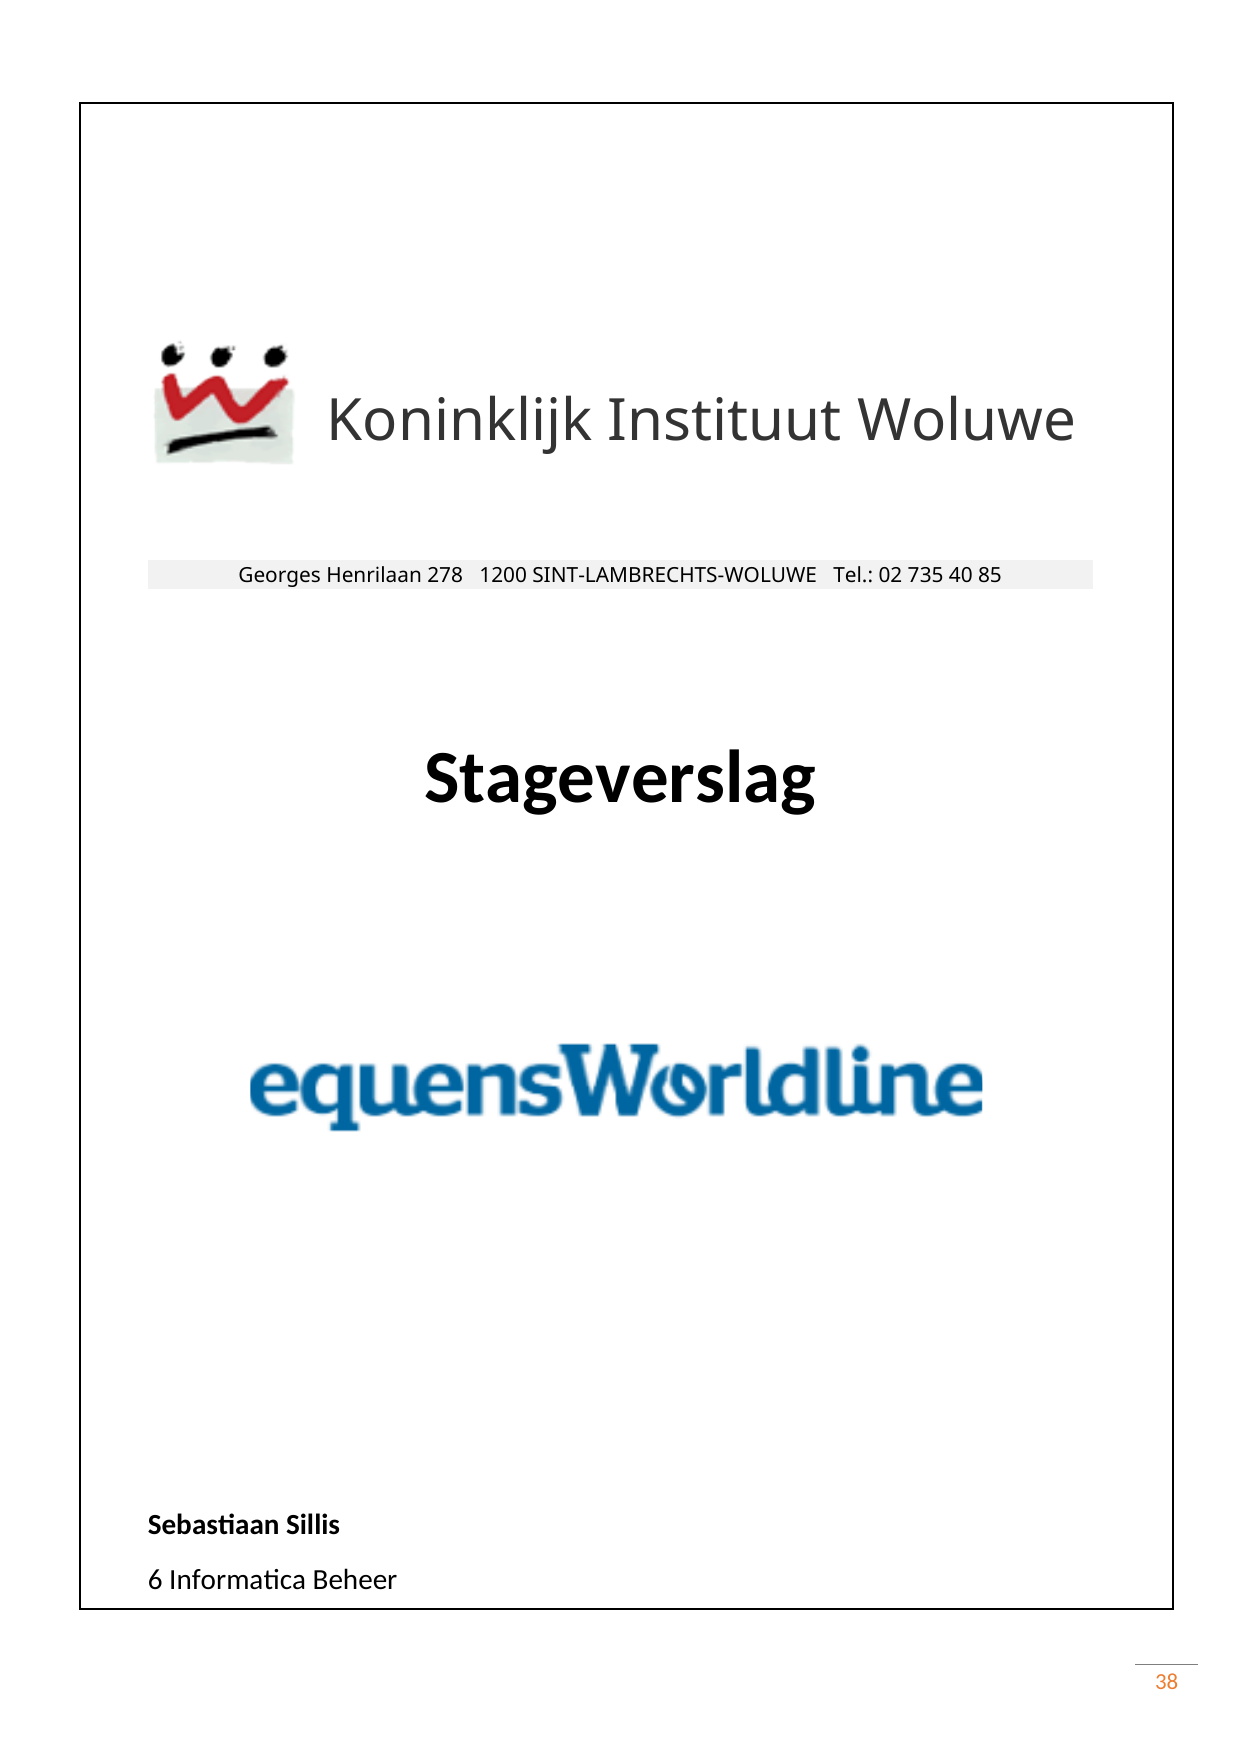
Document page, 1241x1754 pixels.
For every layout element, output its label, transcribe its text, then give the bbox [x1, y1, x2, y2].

picture [150, 335, 301, 470]
text Sebastiaan Sillis [148, 1506, 1093, 1542]
picture [250, 887, 983, 1314]
text 6 Informatica Beheer [148, 1561, 1093, 1597]
text Stageverslag [148, 729, 1093, 821]
text Georges Henrilaan 278 1200 SINT-LAMBRECHTS-WOLUWE Tel.: 02 735 40 85 [148, 560, 1093, 589]
